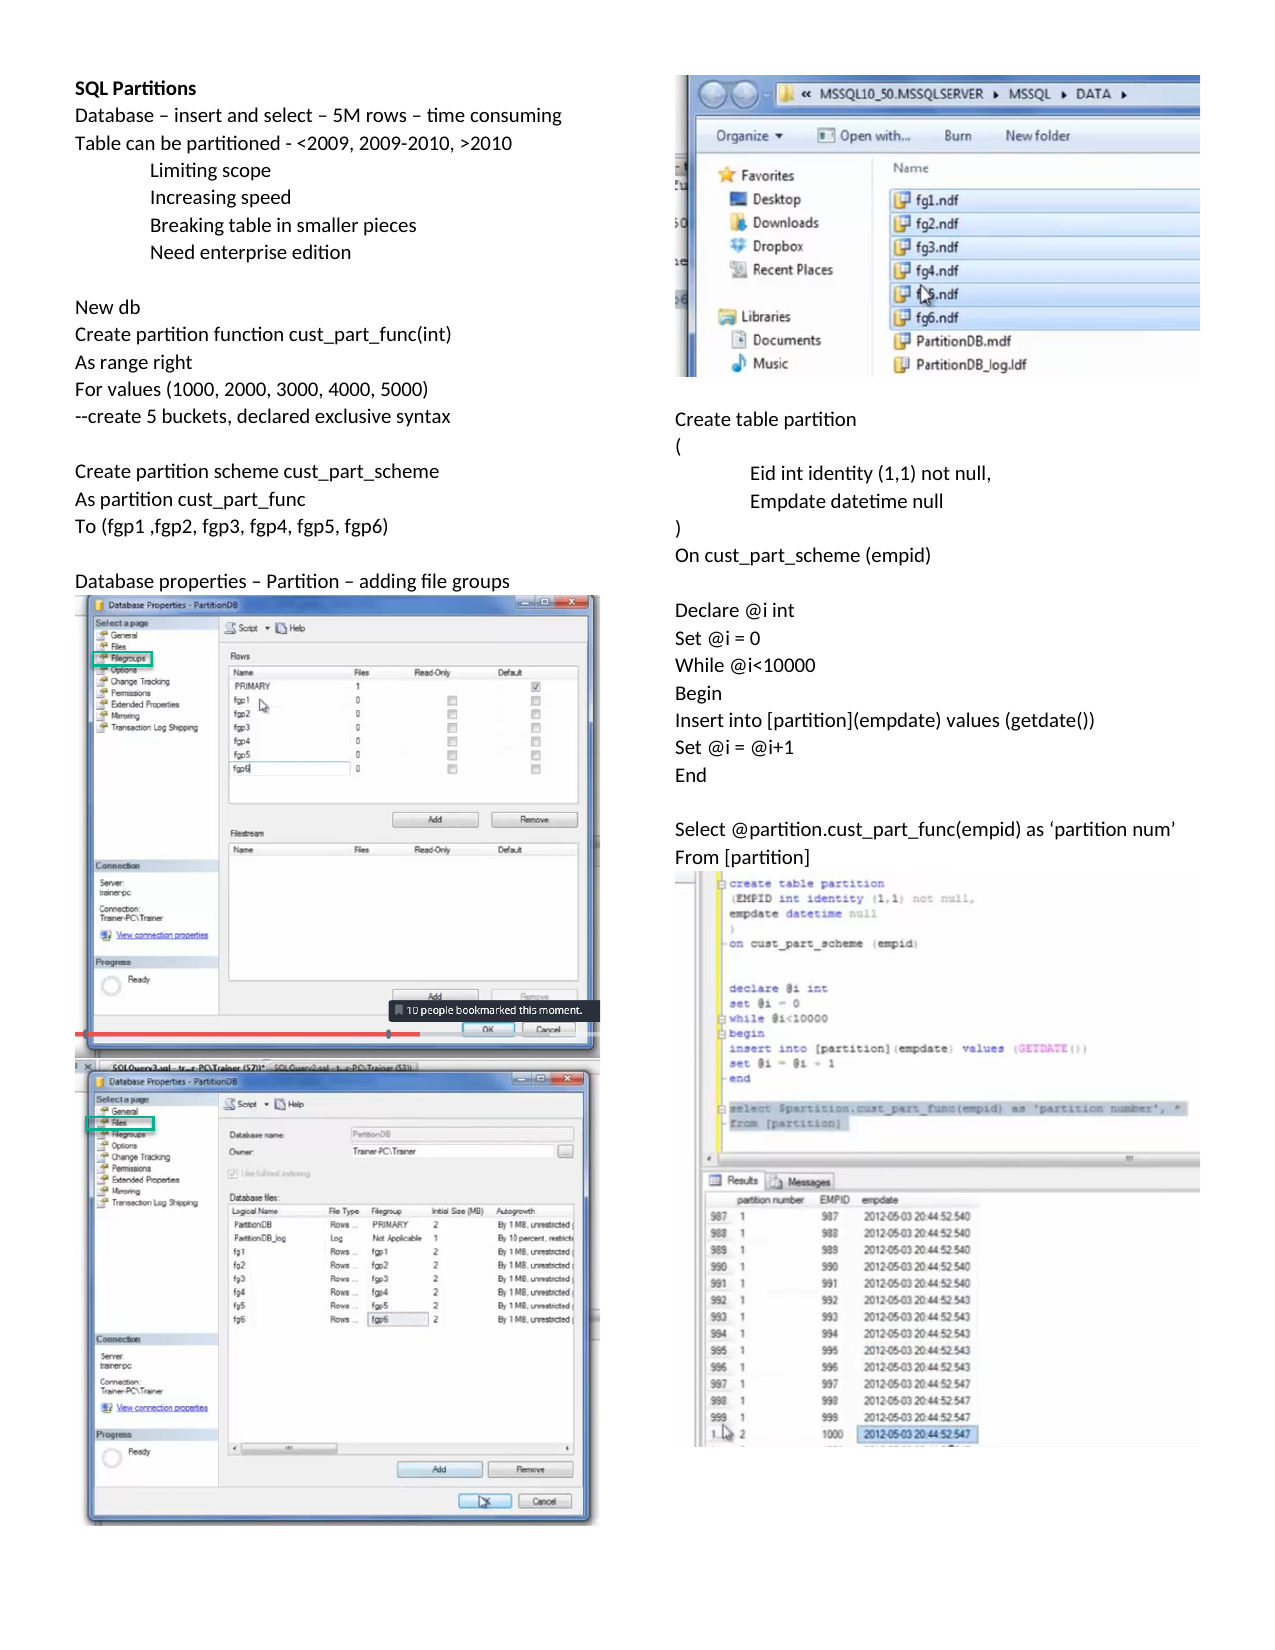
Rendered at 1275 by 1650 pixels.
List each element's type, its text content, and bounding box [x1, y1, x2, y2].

text --create 5 buckets, declared exclusive syntax [75, 404, 600, 429]
text Limiting scope [75, 157, 600, 183]
text As partition cust_part_func [75, 486, 600, 511]
text Create partition function cust_part_func(int) [75, 322, 600, 347]
text Increasing speed [75, 184, 600, 210]
text From [partition] [675, 844, 1200, 869]
text Breaking table in smaller pieces [75, 212, 600, 237]
text Database – insert and select – 5M rows – time consuming [75, 102, 600, 128]
text End [675, 762, 1200, 787]
text Select @partition.cust_part_func(empid) as ‘partition num’ [675, 817, 1200, 842]
text Need enterprise edition [75, 239, 600, 265]
text Set @i = @i+1 [675, 734, 1200, 760]
text Create partition scheme cust_part_scheme [75, 458, 600, 484]
picture [675, 871, 1200, 1447]
text Insert into [partition](empdate) values (getdate()) [675, 707, 1200, 732]
text While @i<10000 [675, 652, 1200, 678]
text Database properties – Partition – adding file groups [75, 568, 600, 593]
picture [75, 595, 600, 1058]
text Set @i = 0 [675, 625, 1200, 650]
text Create table partition [675, 406, 1200, 431]
text Declare @i int [675, 597, 1200, 623]
text Begin [675, 680, 1200, 705]
text To (fgp1 ,fgp2, fgp3, fgp4, fgp5, fgp6) [75, 513, 600, 539]
text For values (1000, 2000, 3000, 4000, 5000) [75, 376, 600, 402]
text Table can be partitioned - <2009, 2009-2010, >2010 [75, 130, 600, 155]
picture [75, 1059, 600, 1526]
text New db [75, 294, 600, 319]
text On cust_part_scheme (empid) [675, 543, 1200, 568]
text ( [675, 433, 1200, 458]
picture [675, 75, 1200, 377]
text Eid int identity (1,1) not null, [675, 461, 1200, 486]
text ) [675, 515, 1200, 541]
text As range right [75, 349, 600, 374]
text Empdate datetime null [675, 488, 1200, 513]
text SQL Partitions [75, 75, 600, 100]
